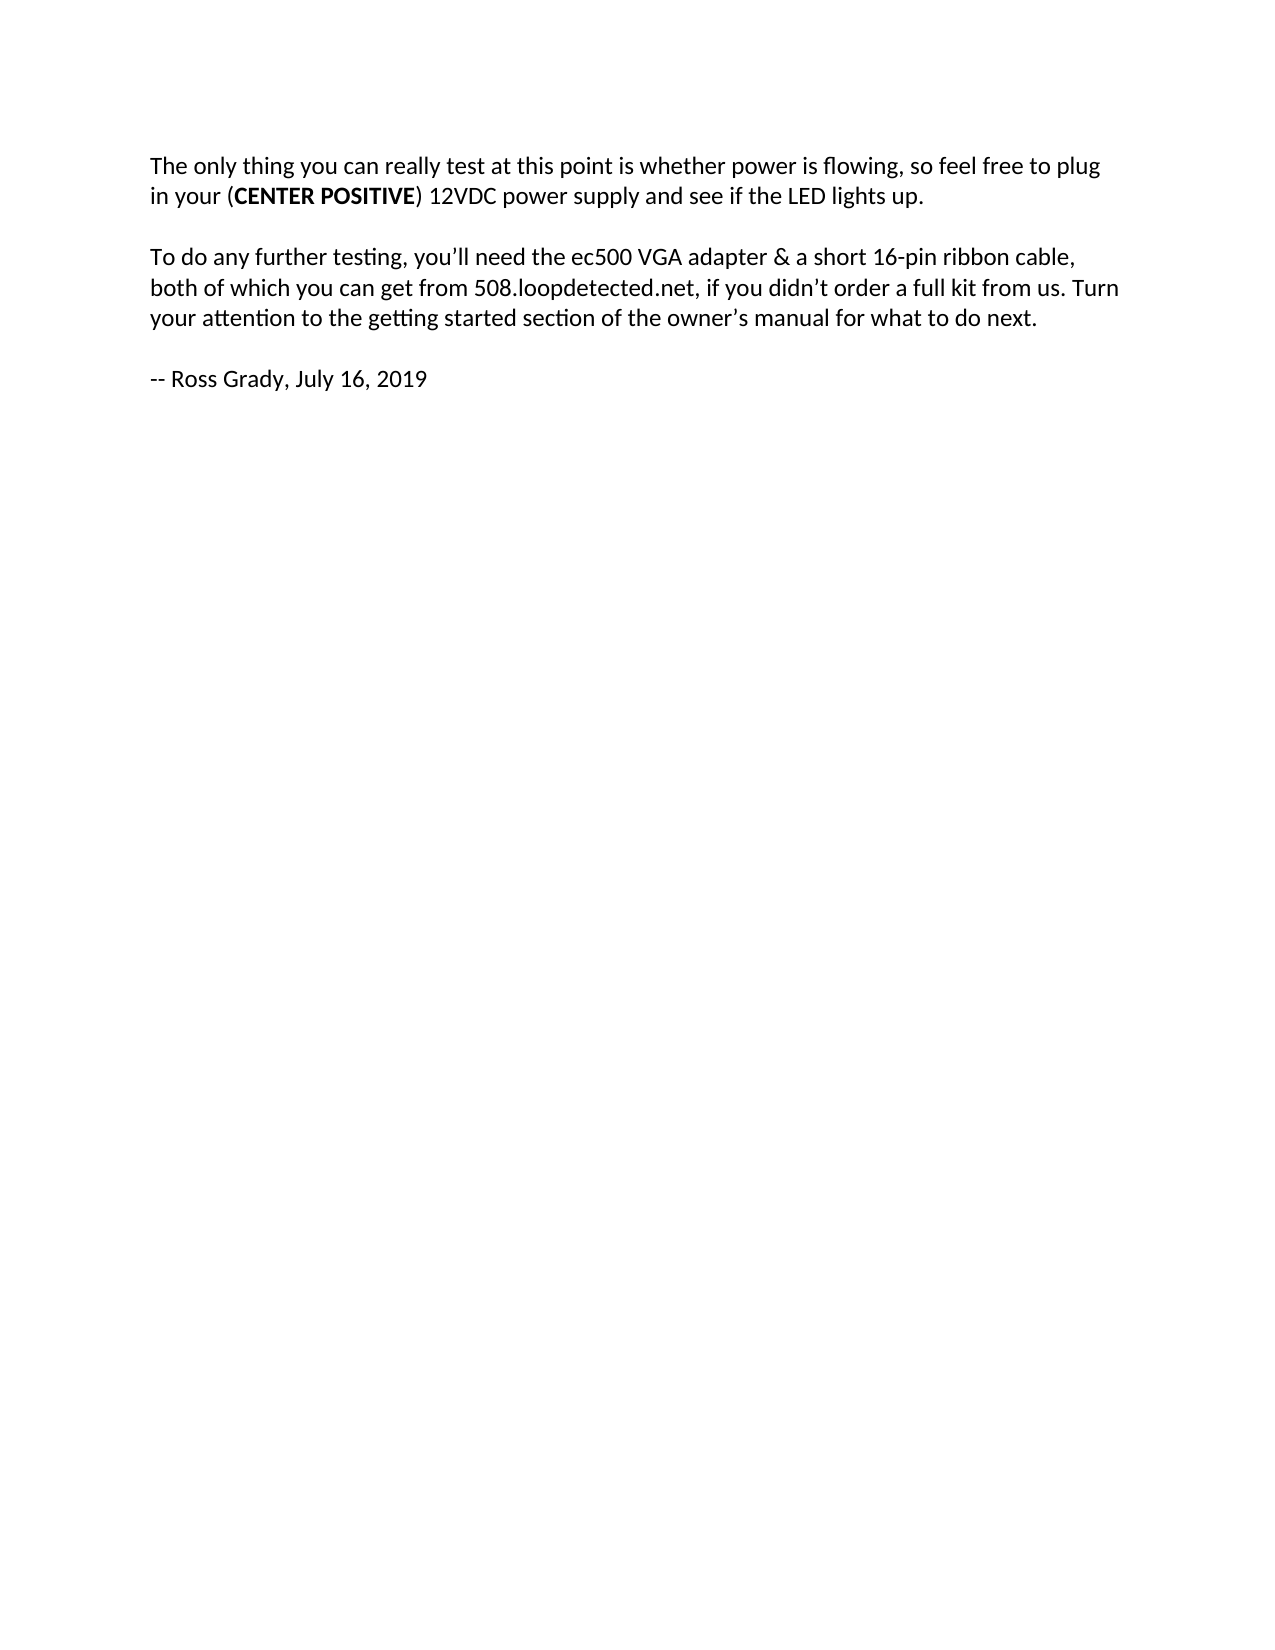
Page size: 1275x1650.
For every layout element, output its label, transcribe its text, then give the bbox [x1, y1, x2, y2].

text The only thing you can really test at this point is whether power is flowing, so feel free to plug in your (CENTER POSITIVE) 12VDC power supply and see if the LED lights up. [150, 150, 1125, 211]
text To do any further testing, you’ll need the ec500 VGA adapter & a short 16-pin ribbon cable, both of which you can get from 508.loopdetected.net, if you didn’t order a full kit from us. Turn your attention to the getting started section of the owner’s manual for what to do next. [150, 242, 1125, 333]
text -- Ross Grady, July 16, 2019 [150, 364, 1125, 394]
